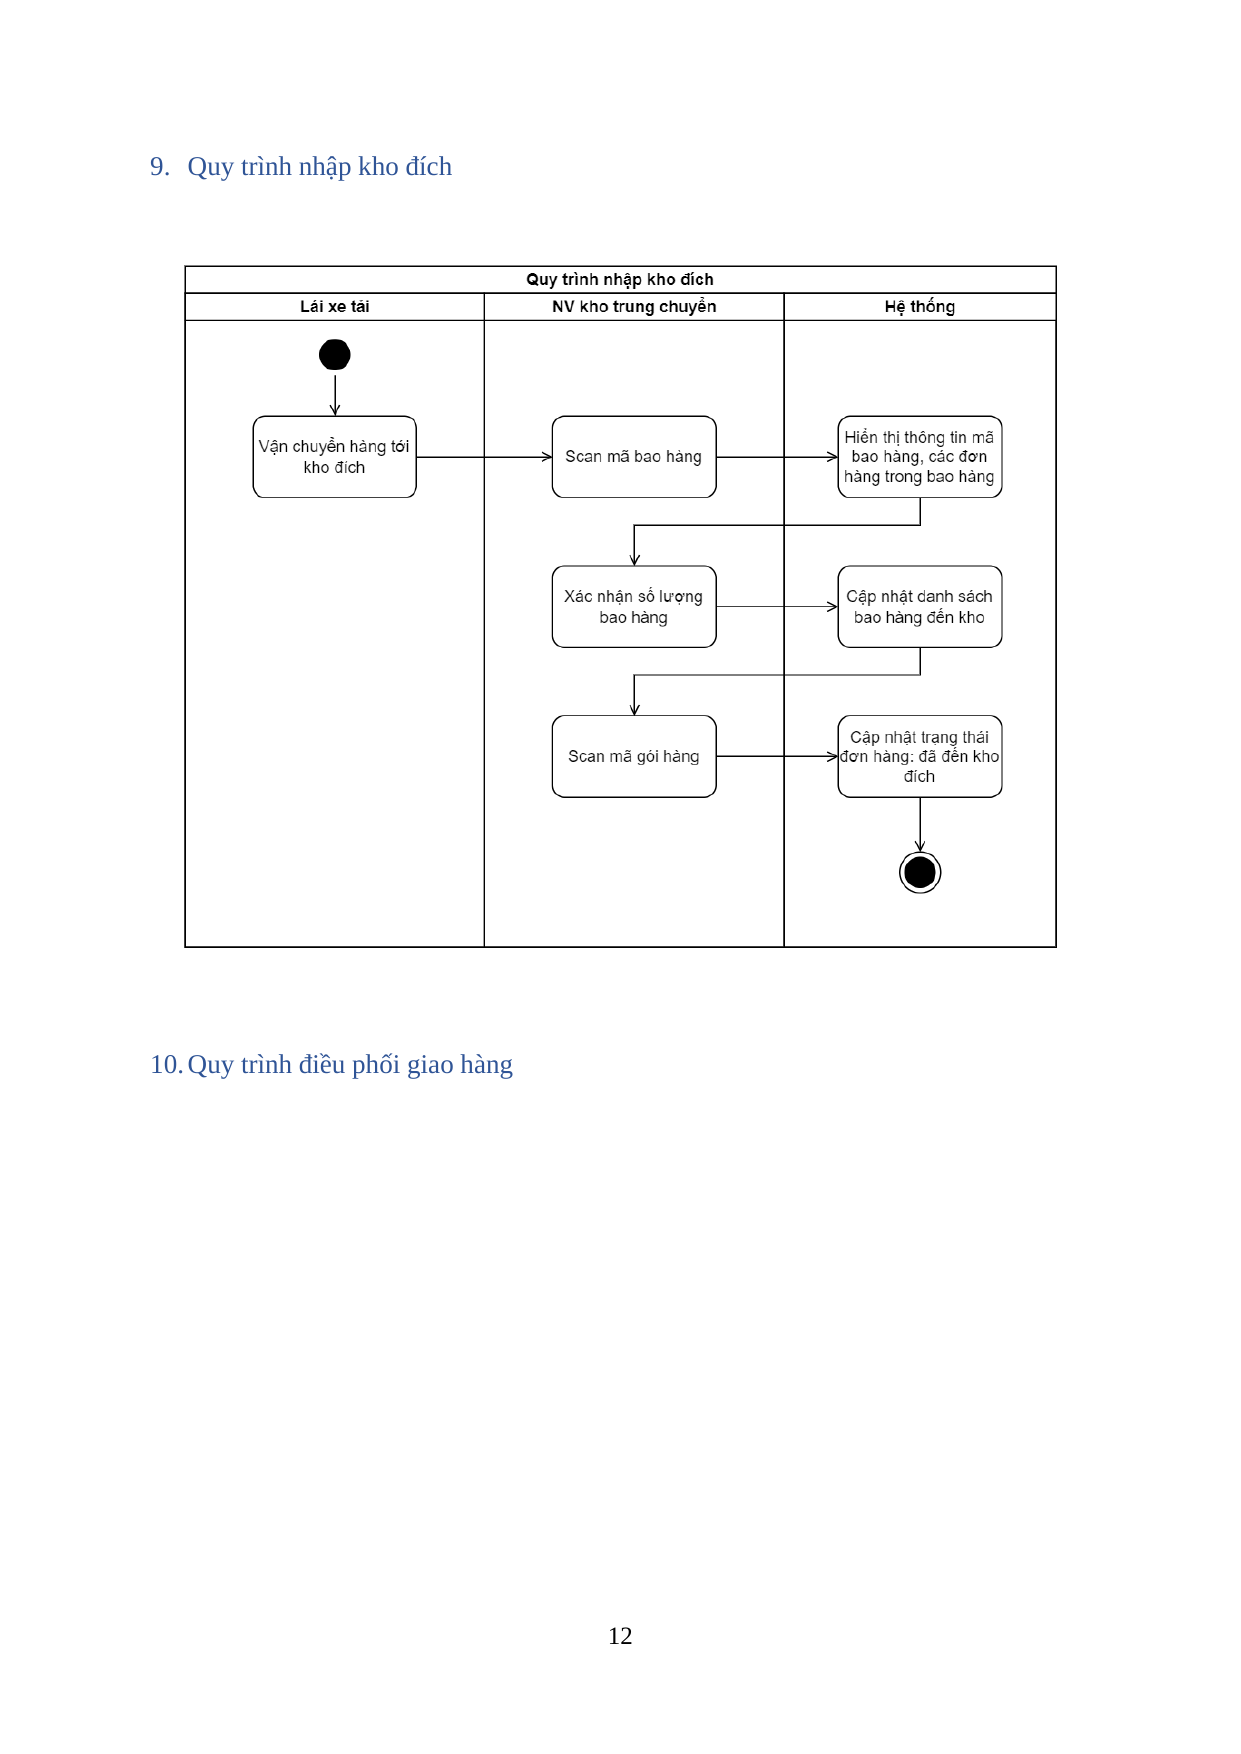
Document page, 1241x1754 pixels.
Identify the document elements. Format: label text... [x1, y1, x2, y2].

subtitle Quy trình nhập kho đích [150, 150, 1090, 181]
picture [150, 231, 1091, 982]
subtitle Quy trình điều phối giao hàng [150, 1048, 1090, 1079]
